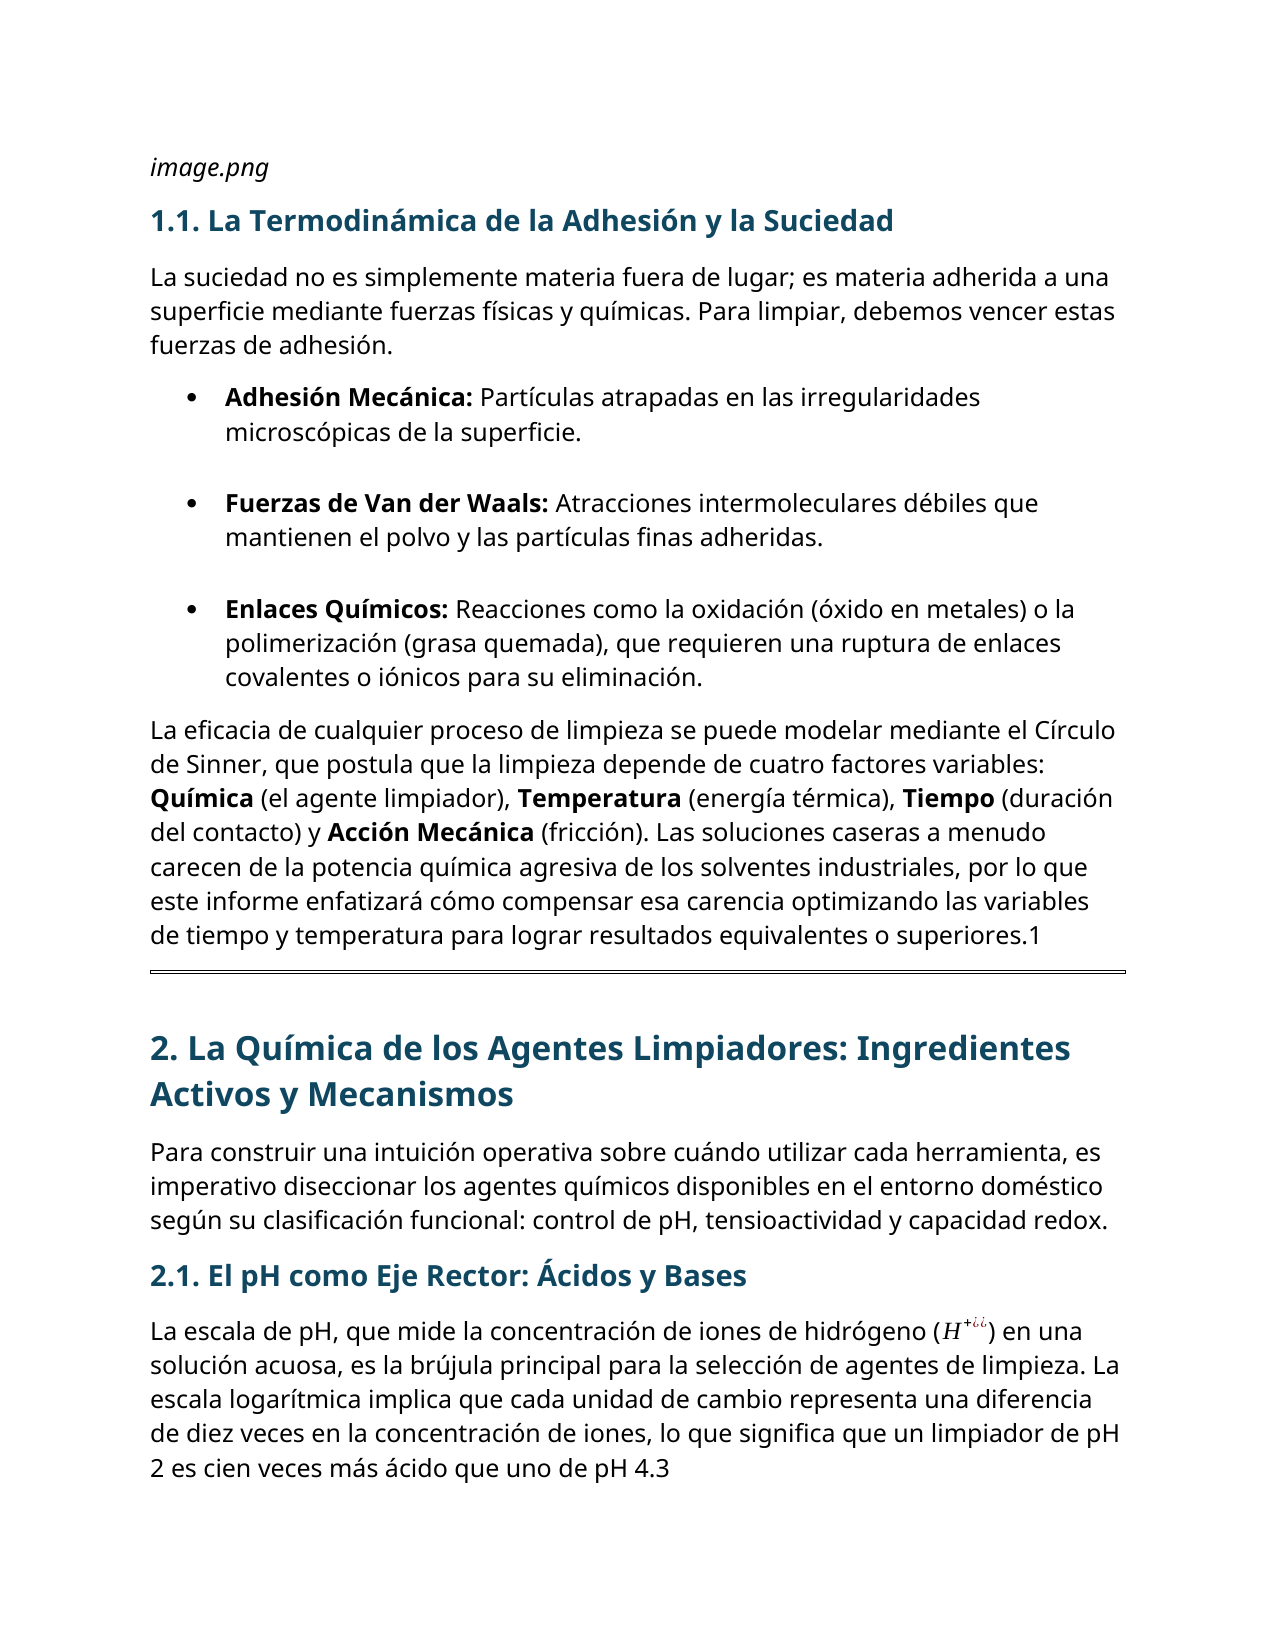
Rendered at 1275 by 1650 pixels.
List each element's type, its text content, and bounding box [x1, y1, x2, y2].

text Para construir una intuición operativa sobre cuándo utilizar cada herramienta, es imperativo diseccionar los agentes químicos disponibles en el entorno doméstico según su clasificación funcional: control de pH, tensioactividad y capacidad redox. [150, 1134, 1125, 1237]
list Adhesión Mecánica: Partículas atrapadas en las irregularidades microscópicas de la superficie. [187, 380, 1125, 482]
text La eficacia de cualquier proceso de limpieza se puede modelar mediante el Círculo de Sinner, que postula que la limpieza depende de cuatro factores variables: Química (el agente limpiador), Temperatura (energía térmica), Tiempo (duración del contacto) y Acción Mecánica (fricción). Las soluciones caseras a menudo carecen de la potencia química agresiva de los solventes industriales, por lo que este informe enfatizará cómo compensar esa carencia optimizando las variables de tiempo y temperatura para lograr resultados equivalentes o superiores.1 [150, 713, 1125, 951]
subtitle 1.1. La Termodinámica de la Adhesión y la Suciedad [150, 201, 1125, 240]
subtitle 2.1. El pH como Eje Rector: Ácidos y Bases [150, 1256, 1125, 1295]
list Fuerzas de Van der Waals: Atracciones intermoleculares débiles que mantienen el polvo y las partículas finas adheridas. [187, 486, 1125, 588]
text La suciedad no es simplemente materia fuera de lugar; es materia adherida a una superficie mediante fuerzas físicas y químicas. Para limpiar, debemos vencer estas fuerzas de adhesión. [150, 259, 1125, 361]
list Enlaces Químicos: Reacciones como la oxidación (óxido en metales) o la polimerización (grasa quemada), que requieren una ruptura de enlaces covalentes o iónicos para su eliminación. [187, 592, 1125, 694]
text image.png [150, 150, 1125, 184]
text La escala de pH, que mide la concentración de iones de hidrógeno () en una solución acuosa, es la brújula principal para la selección de agentes de limpieza. La escala logarítmica implica que cada unidad de cambio representa una diferencia de diez veces en la concentración de iones, lo que significa que un limpiador de pH 2 es cien veces más ácido que uno de pH 4.3 [150, 1314, 1125, 1484]
subtitle 2. La Química de los Agentes Limpiadores: Ingredientes Activos y Mecanismos [150, 1025, 1125, 1116]
